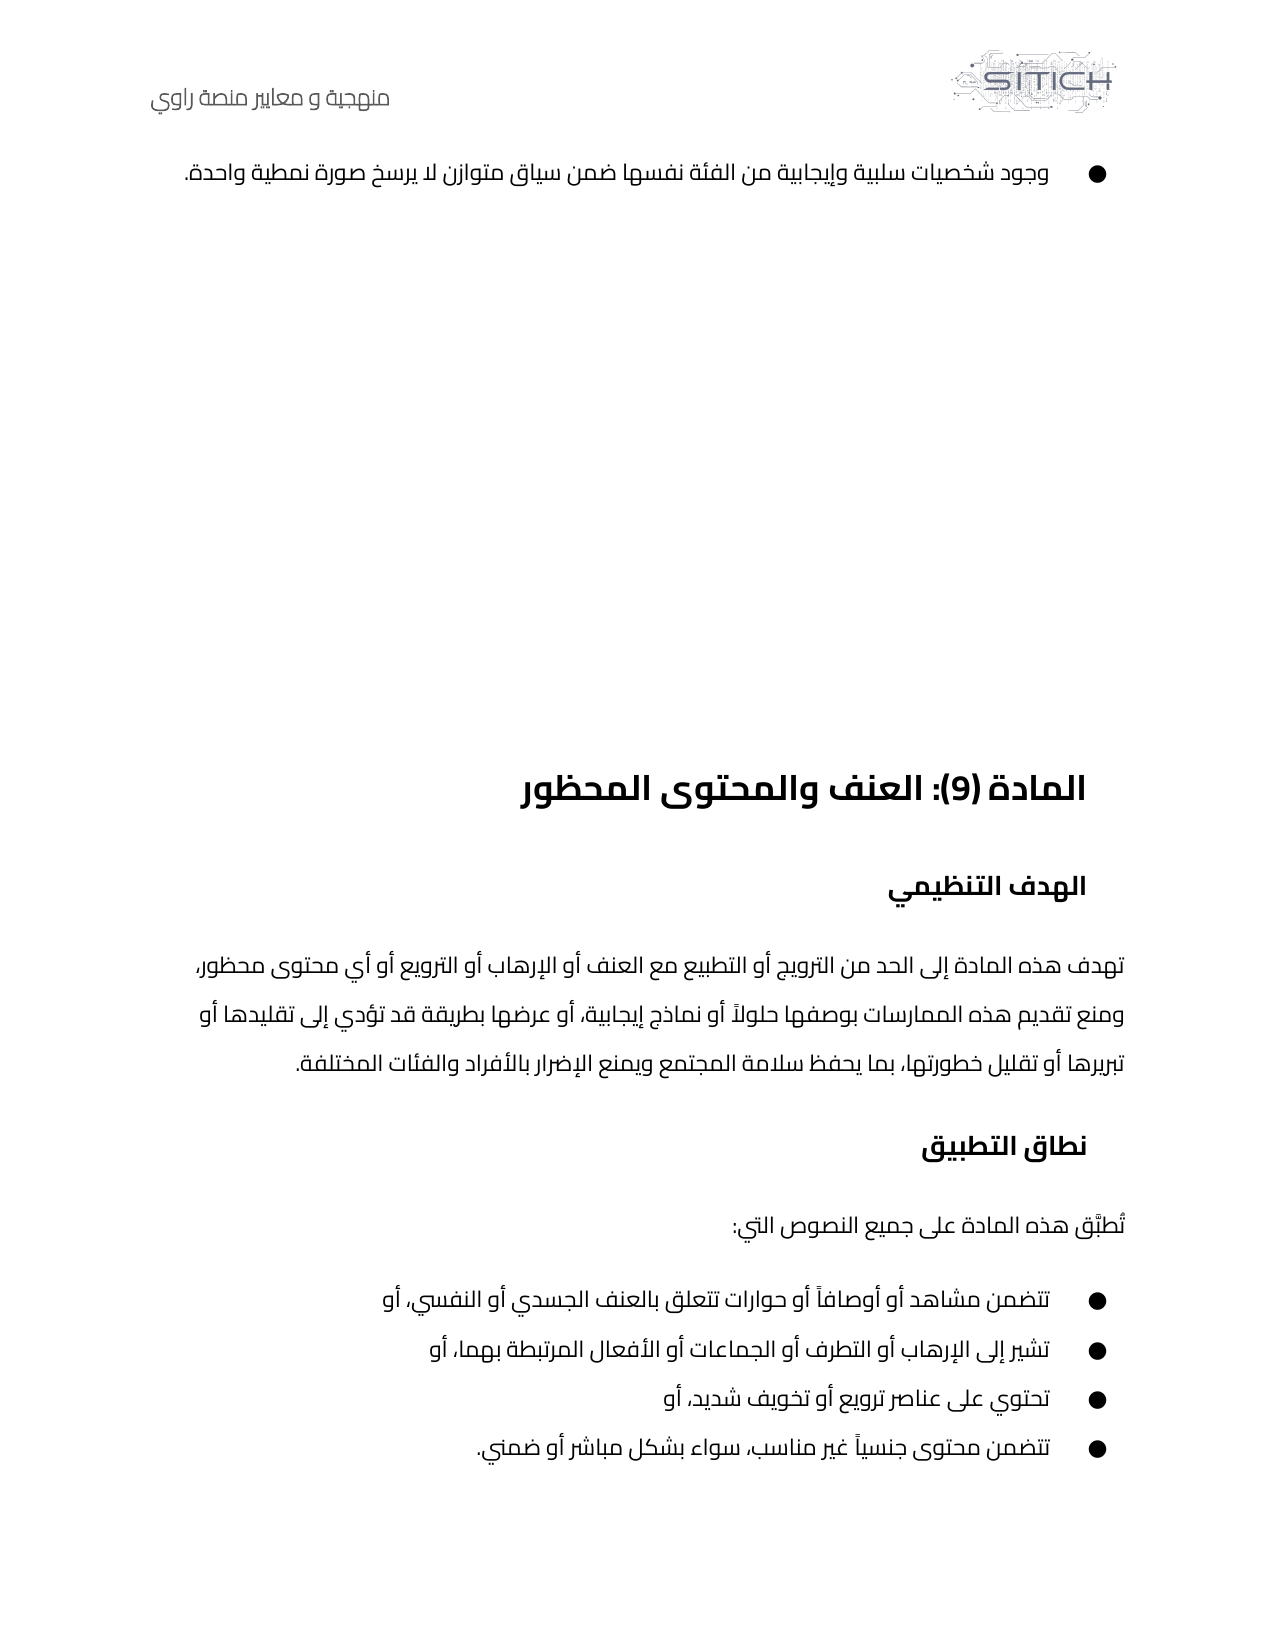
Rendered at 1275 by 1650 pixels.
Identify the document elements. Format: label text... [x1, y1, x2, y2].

list وجود شخصيات سلبية وإيجابية من الفئة نفسها ضمن سياق متوازن لا يرسخ صورة نمطية واحدة. [150, 150, 1087, 193]
list تحتوي على عناصر ترويع أو تخويف شديد، أو [150, 1376, 1087, 1419]
list تتضمن مشاهد أو أوصافاً أو حوارات تتعلق بالعنف الجسدي أو النفسي، أو [150, 1278, 1087, 1321]
text تُطبَّق هذه المادة على جميع النصوص التي: [150, 1203, 1125, 1246]
text تهدف هذه المادة إلى الحد من الترويج أو التطبيع مع العنف أو الإرهاب أو الترويع أو أي محتوى محظور، ومنع تقديم هذه الممارسات بوصفها حلولاً أو نماذج إيجابية، أو عرضها بطريقة قد تؤدي إلى تقليدها أو تبريرها أو تقليل خطورتها، بما يحفظ سلامة المجتمع ويمنع الإضرار بالأفراد والفئات المختلفة. [150, 943, 1125, 1085]
subtitle المادة (9): العنف والمحتوى المحظور [150, 754, 1087, 821]
subtitle الهدف التنظيمي [150, 860, 1087, 911]
subtitle نطاق التطبيق [150, 1120, 1087, 1171]
list تشير إلى الإرهاب أو التطرف أو الجماعات أو الأفعال المرتبطة بهما، أو [150, 1327, 1087, 1370]
list تتضمن محتوى جنسياً غير مناسب، سواء بشكل مباشر أو ضمني. [150, 1426, 1087, 1499]
